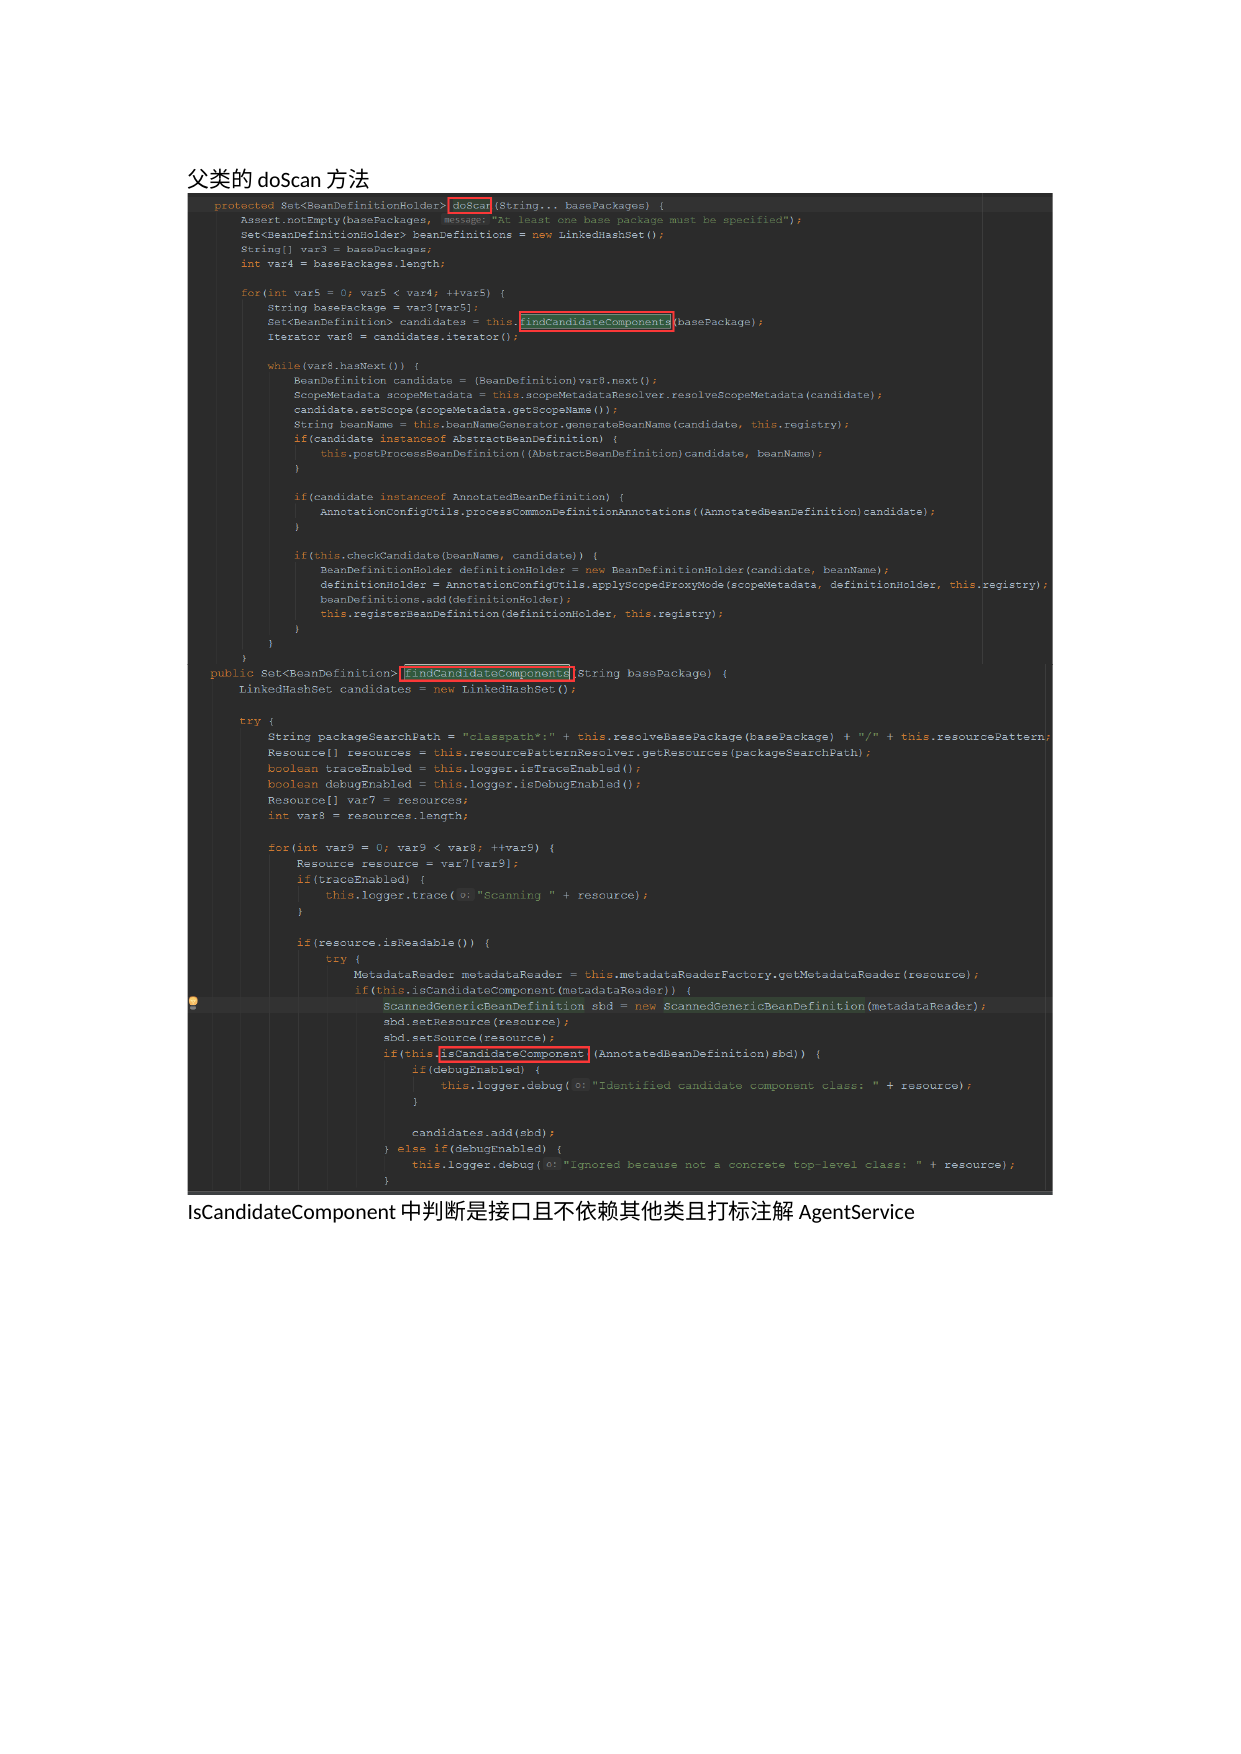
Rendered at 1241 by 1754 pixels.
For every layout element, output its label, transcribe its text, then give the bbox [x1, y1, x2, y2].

text IsCandidateComponent中判断是接口且不依赖其他类且打标注解AgentService [187, 1195, 1053, 1226]
picture [187, 193, 1053, 1195]
text 父类的doScan方法 [187, 162, 1053, 193]
